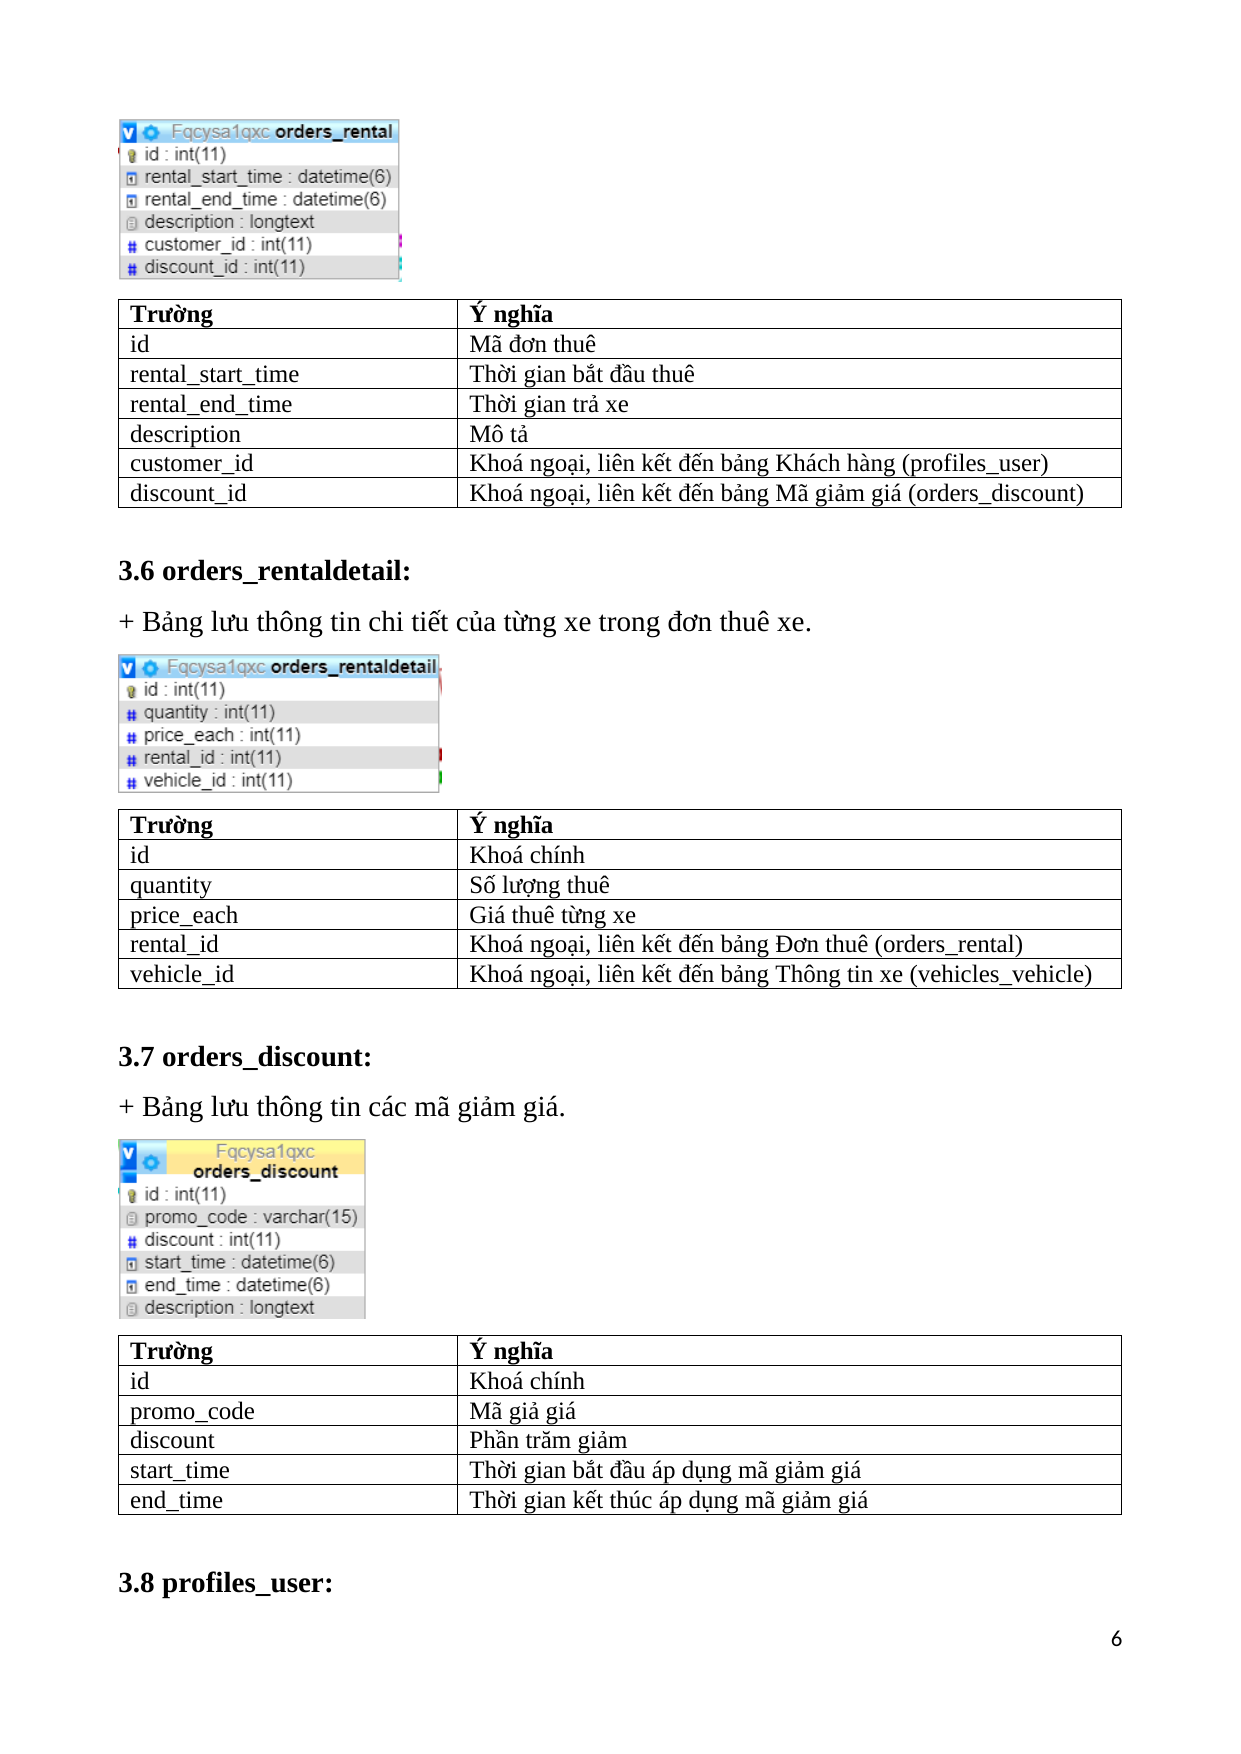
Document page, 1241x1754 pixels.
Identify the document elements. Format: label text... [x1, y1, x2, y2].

table_cell price_each [119, 900, 457, 928]
table_cell discount [119, 1426, 457, 1454]
table_header Trường [119, 1336, 457, 1365]
table_cell Giá thuê từng xe [458, 900, 1121, 928]
text 3.6 orders_rentaldetail: [118, 553, 1122, 587]
table_header Ý nghĩa [458, 300, 1121, 328]
table_cell discount_id [119, 478, 457, 507]
table_cell Thời gian kết thúc áp dụng mã giảm giá [458, 1485, 1121, 1514]
table_cell rental_end_time [119, 389, 457, 418]
table_header Ý nghĩa [458, 1336, 1121, 1365]
table_cell Khoá ngoại, liên kết đến bảng Thông tin xe (vehicles_vehicle) [458, 959, 1121, 988]
table_cell Mã đơn thuê [458, 329, 1121, 358]
table_cell end_time [119, 1485, 457, 1514]
table_header Trường [119, 300, 457, 328]
table_cell Mã giả giá [458, 1396, 1121, 1424]
picture [118, 653, 442, 793]
table_cell id [119, 840, 457, 869]
table_cell Thời gian bắt đầu áp dụng mã giảm giá [458, 1455, 1121, 1484]
table_cell Phần trăm giảm [458, 1426, 1121, 1454]
table_cell Khoá chính [458, 840, 1121, 869]
text 3.7 orders_discount: [118, 1039, 1122, 1073]
table_cell rental_start_time [119, 359, 457, 388]
table_cell Khoá ngoại, liên kết đến bảng Đơn thuê (orders_rental) [458, 930, 1121, 958]
text 3.8 profiles_user: [118, 1565, 1122, 1599]
picture [118, 1139, 367, 1319]
table_cell Số lượng thuê [458, 870, 1121, 899]
text + Bảng lưu thông tin các mã giảm giá. [118, 1089, 1122, 1123]
table_cell id [119, 1366, 457, 1395]
table_cell Thời gian trả xe [458, 389, 1121, 418]
table_cell promo_code [119, 1396, 457, 1424]
table_cell quantity [119, 870, 457, 899]
table_cell vehicle_id [119, 959, 457, 988]
table_cell id [119, 329, 457, 358]
table_cell description [119, 419, 457, 447]
table_cell Thời gian bắt đầu thuê [458, 359, 1121, 388]
table_cell start_time [119, 1455, 457, 1484]
table_cell Khoá chính [458, 1366, 1121, 1395]
table_header Ý nghĩa [458, 810, 1121, 839]
table_cell Mô tả [458, 419, 1121, 447]
picture [118, 118, 402, 282]
table_header Trường [119, 810, 457, 839]
table_cell Khoá ngoại, liên kết đến bảng Mã giảm giá (orders_discount) [458, 478, 1121, 507]
table_cell customer_id [119, 449, 457, 477]
table_cell rental_id [119, 930, 457, 958]
text + Bảng lưu thông tin chi tiết của từng xe trong đơn thuê xe. [118, 604, 1122, 637]
table_cell Khoá ngoại, liên kết đến bảng Khách hàng (profiles_user) [458, 449, 1121, 477]
